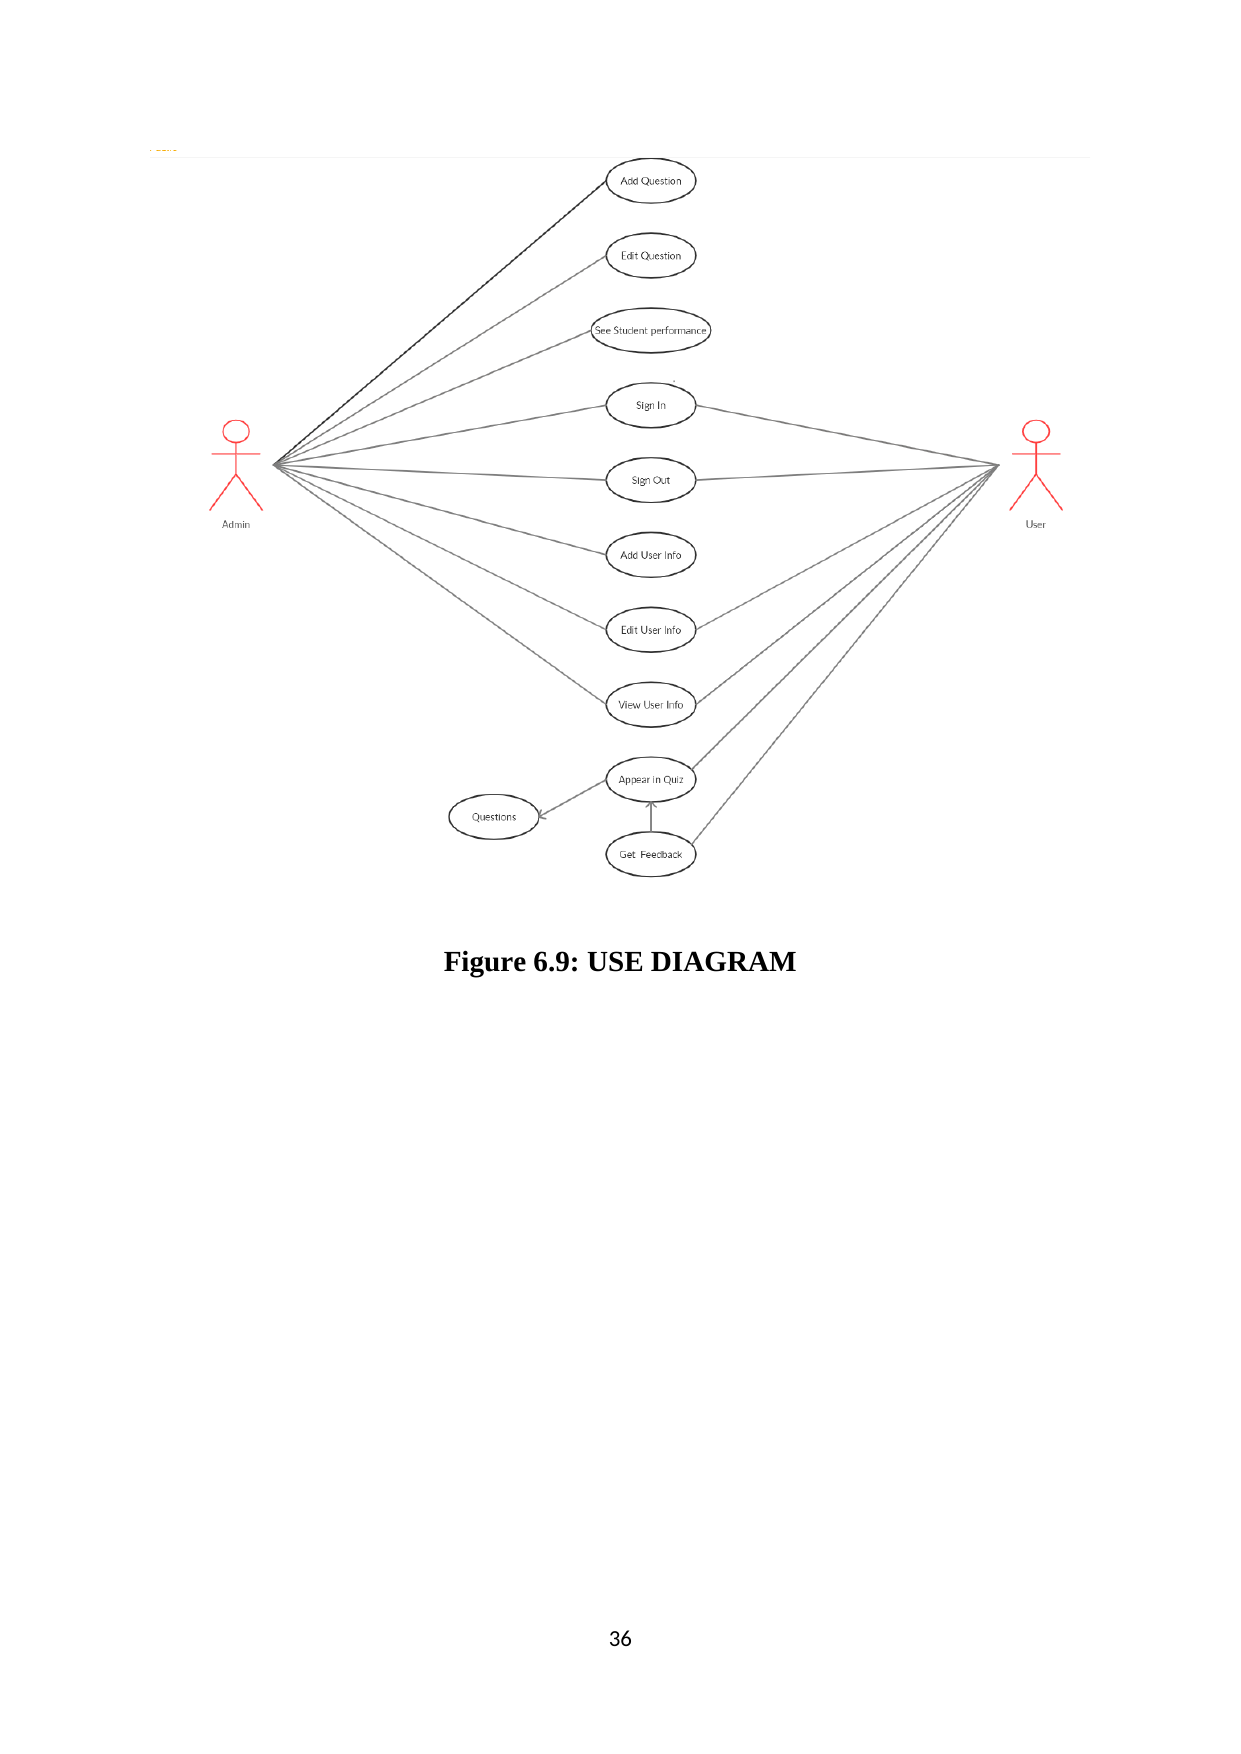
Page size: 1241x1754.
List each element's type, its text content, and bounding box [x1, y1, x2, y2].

text Figure 6.9: USE DIAGRAM [150, 944, 1090, 978]
picture [150, 150, 1091, 893]
